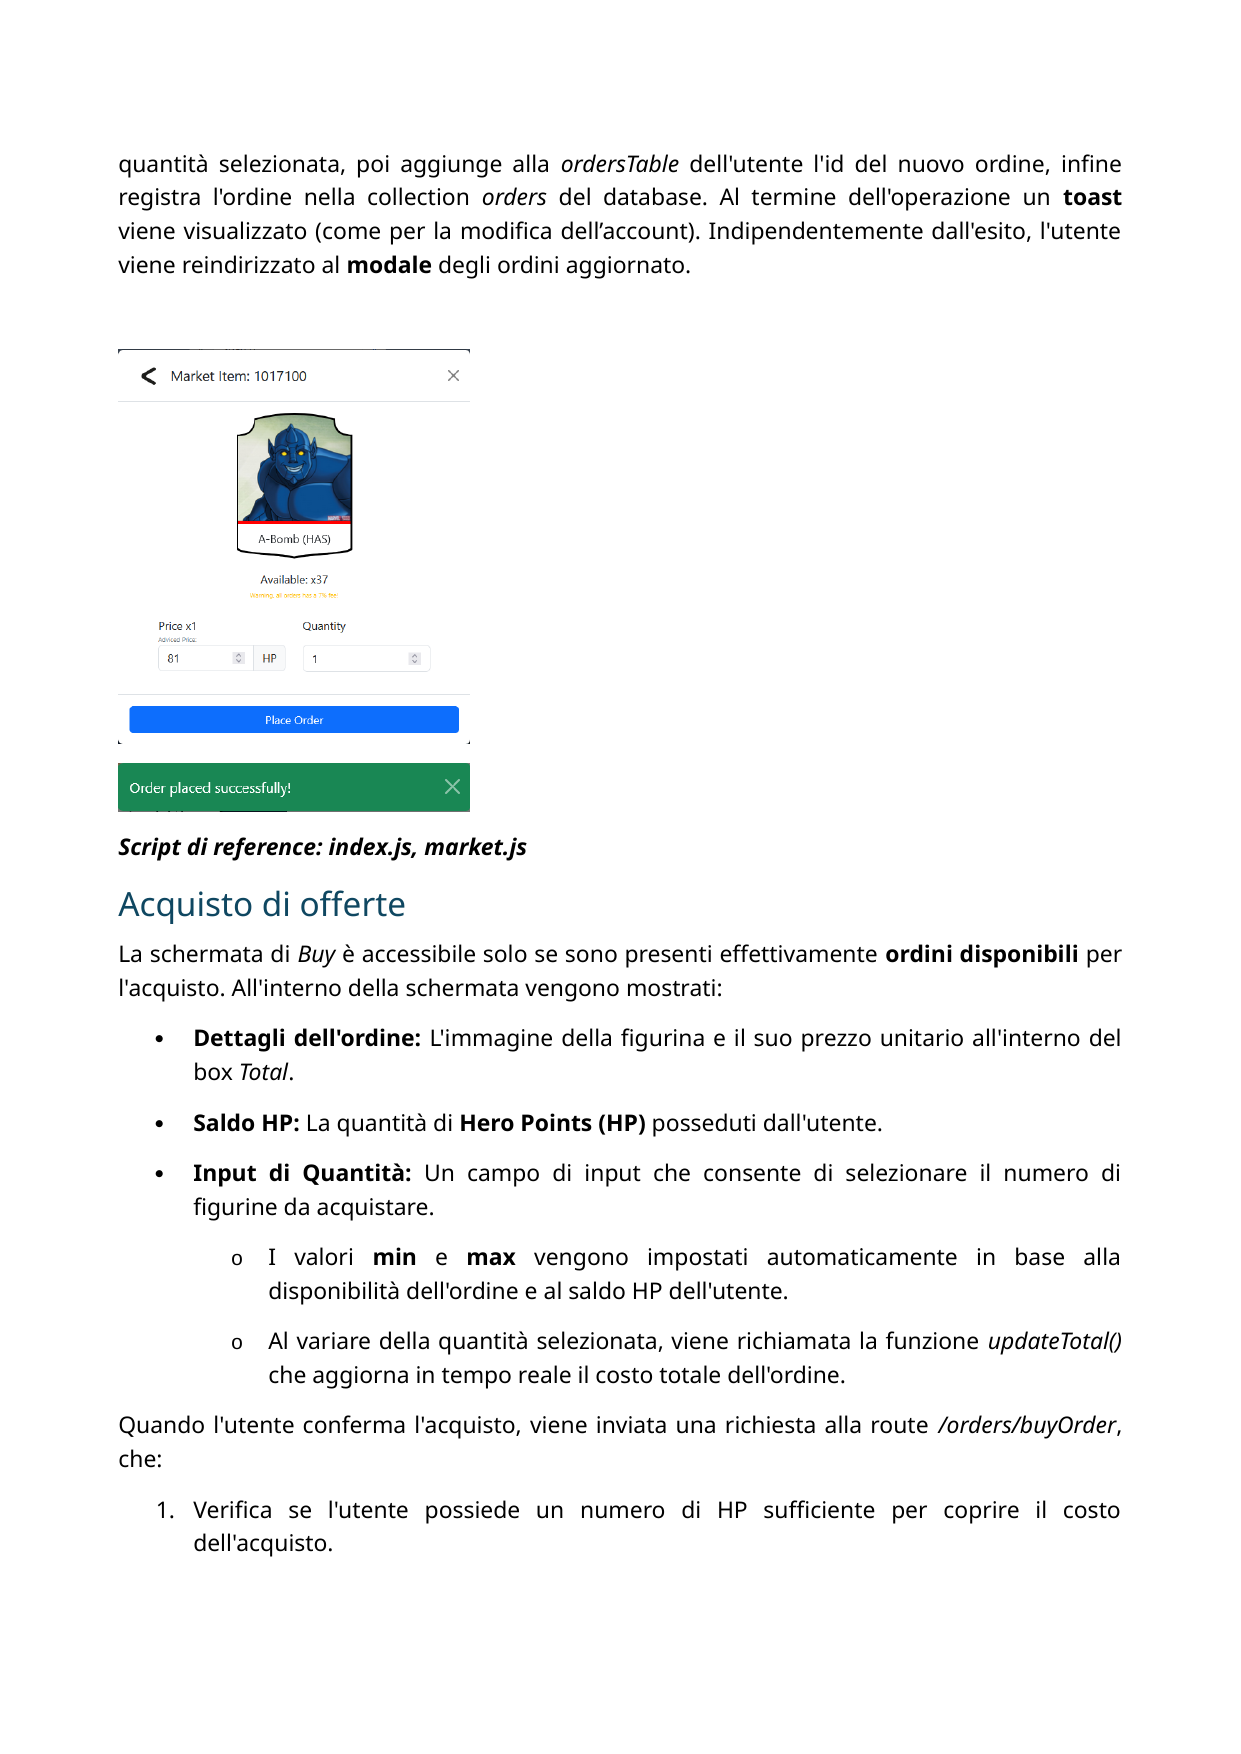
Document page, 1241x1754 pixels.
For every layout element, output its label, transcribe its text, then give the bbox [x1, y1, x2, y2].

picture [118, 349, 470, 744]
text La schermata di Buy è accessibile solo se sono presenti effettivamente ordini disponibili per l'acquisto. All'interno della schermata vengono mostrati: [118, 938, 1122, 1003]
list I valori min e max vengono impostati automaticamente in base alla disponibilità dell'ordine e al saldo HP dell'utente. [231, 1241, 1122, 1306]
subtitle Acquisto di offerte [118, 881, 1122, 926]
list Saldo HP: La quantità di Hero Points (HP) posseduti dall'utente. [156, 1106, 1122, 1138]
list Input di Quantità: Un campo di input che consente di selezionare il numero di figurine da acquistare. [156, 1157, 1122, 1222]
text Quando l'utente conferma l'acquisto, viene inviata una richiesta alla route /orders/buyOrder, che: [118, 1409, 1122, 1474]
list Al variare della quantità selezionata, viene richiamata la funzione updateTotal() che aggiorna in tempo reale il costo totale dell'ordine. [231, 1325, 1122, 1390]
picture [118, 763, 470, 812]
text Script di reference: index.js, market.js [118, 830, 1122, 862]
list Dettagli dell'ordine: L'immagine della figurina e il suo prezzo unitario all'interno del box Total. [156, 1022, 1122, 1087]
list Verifica se l'utente possiede un numero di HP sufficiente per coprire il costo dell'acquisto. [156, 1493, 1122, 1558]
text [118, 148, 1122, 280]
